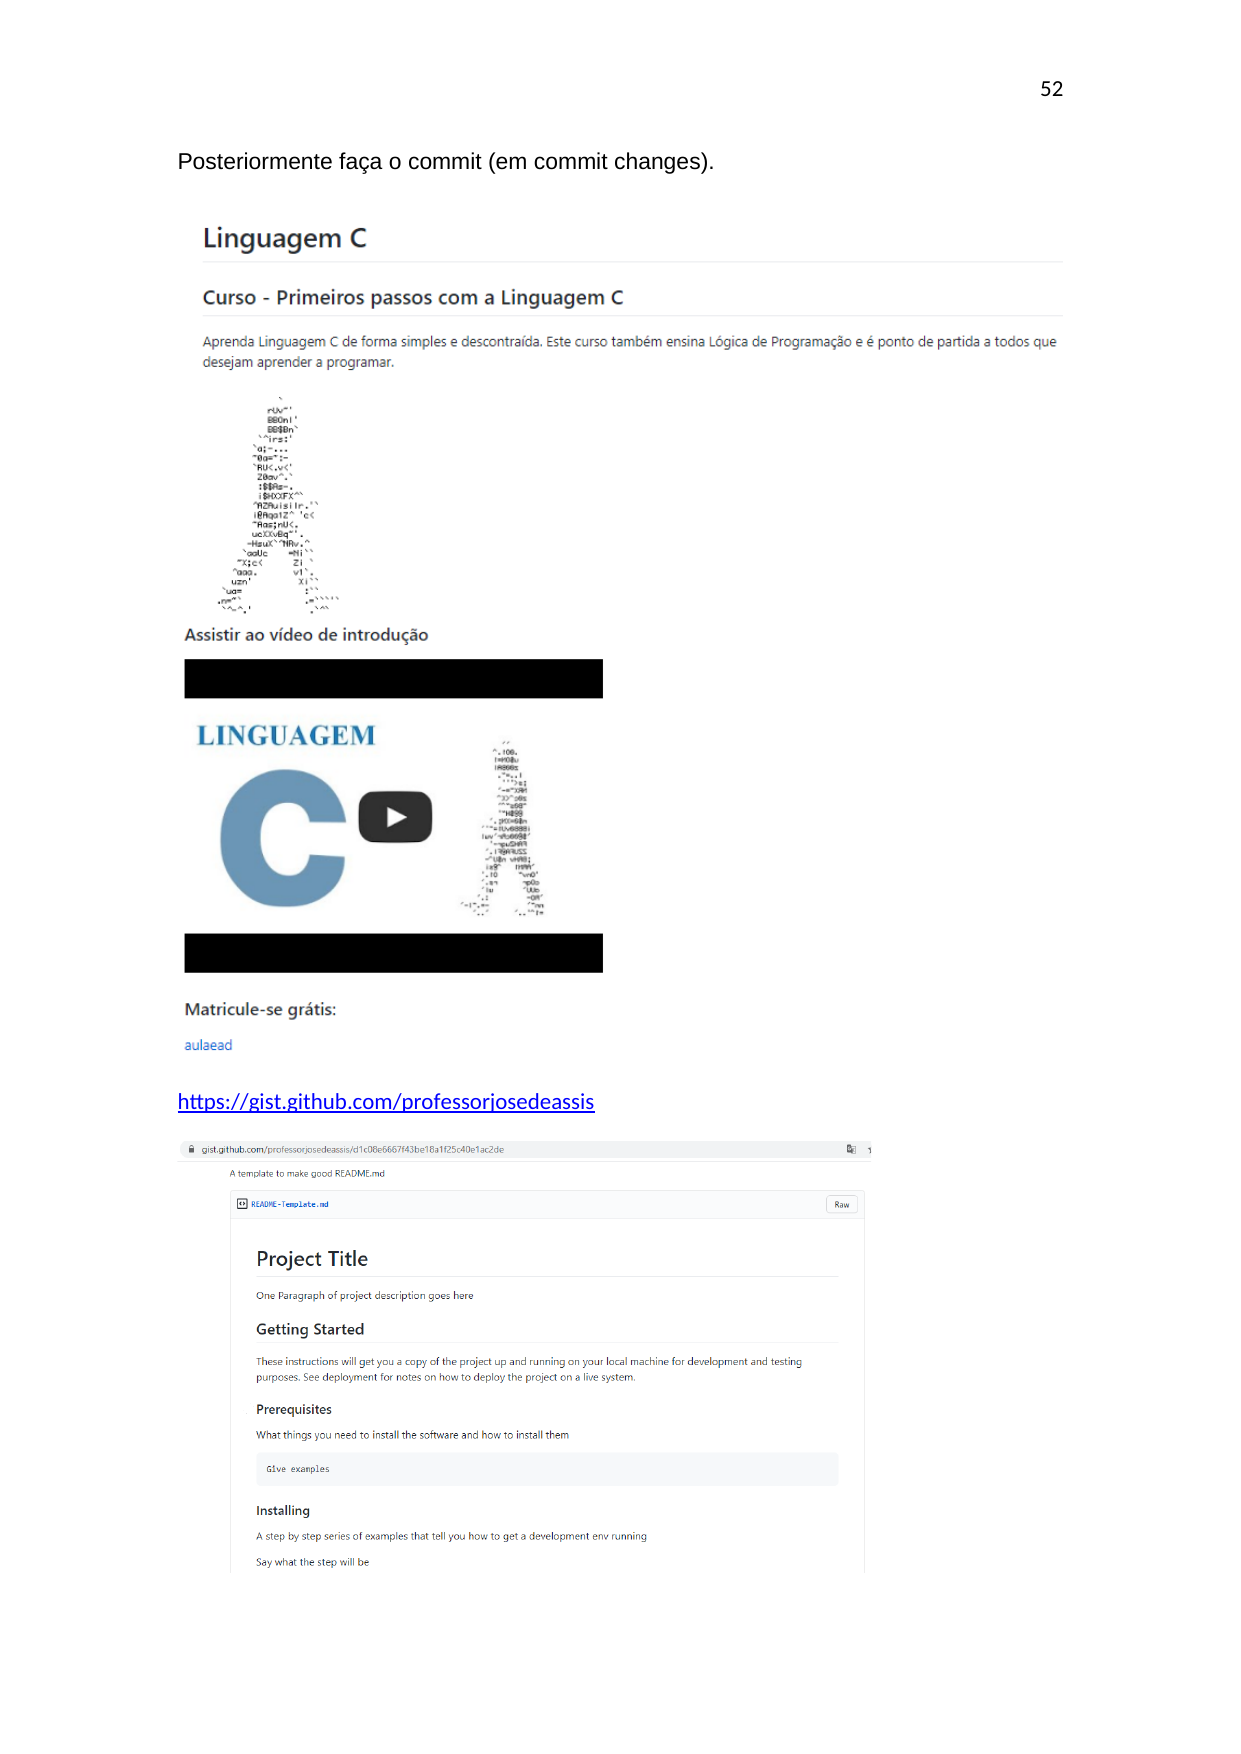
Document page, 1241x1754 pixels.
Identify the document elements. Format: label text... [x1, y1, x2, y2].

picture [177, 200, 1063, 1061]
picture [177, 1141, 872, 1573]
text Posteriormente faça o commit (em commit changes). [177, 148, 1063, 174]
text https://gist.github.com/professorjosedeassis [177, 1087, 1063, 1115]
